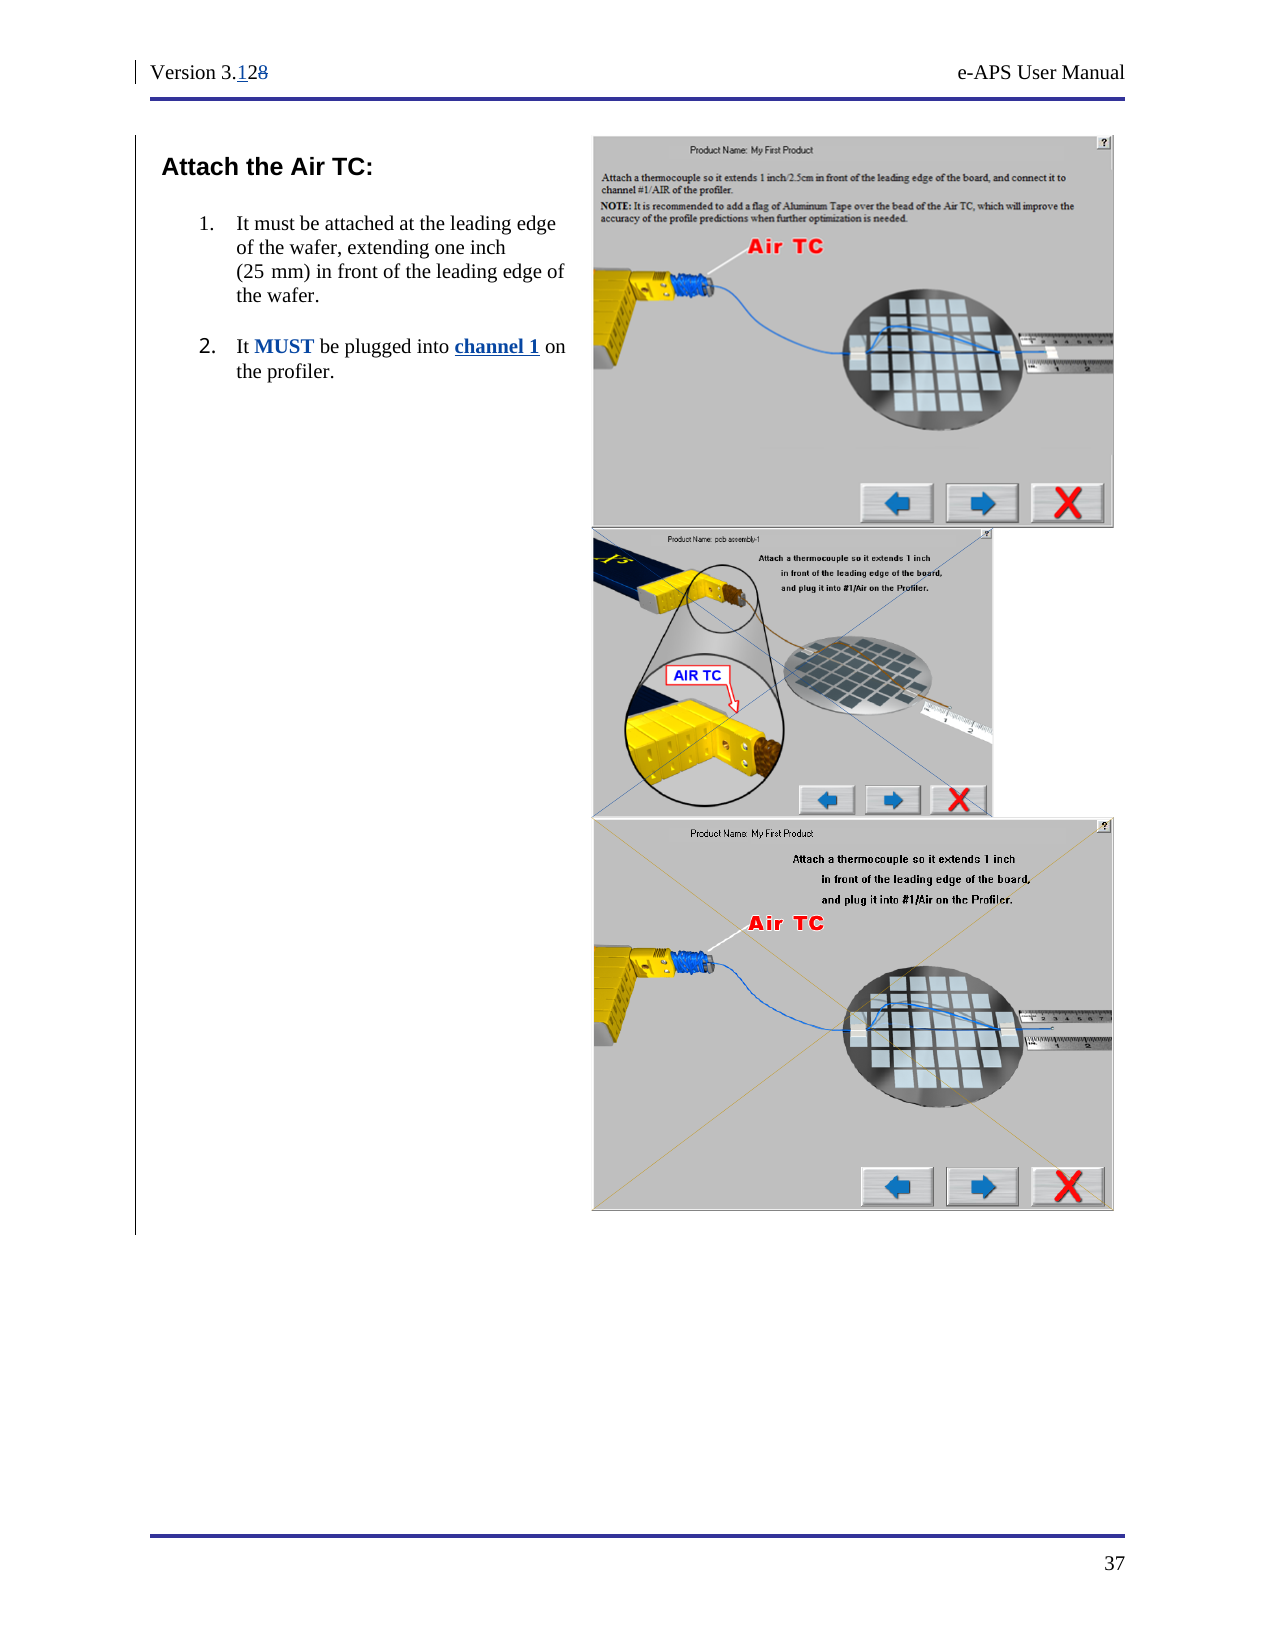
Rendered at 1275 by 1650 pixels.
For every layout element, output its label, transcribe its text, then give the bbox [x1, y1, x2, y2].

picture [855, 819, 1114, 1209]
picture [593, 529, 1112, 1013]
picture [591, 135, 1114, 672]
picture [591, 818, 851, 1210]
table_header Attach the Air TC: It must be attached at the leading edge of the wafer, extending one inch (25 mm) in front of the leading edge of the wafer. It MUST be plugged into channel 1 on the profiler. [150, 135, 580, 1234]
picture [591, 529, 791, 817]
table_header [580, 135, 1125, 1234]
picture [593, 1015, 1112, 1211]
